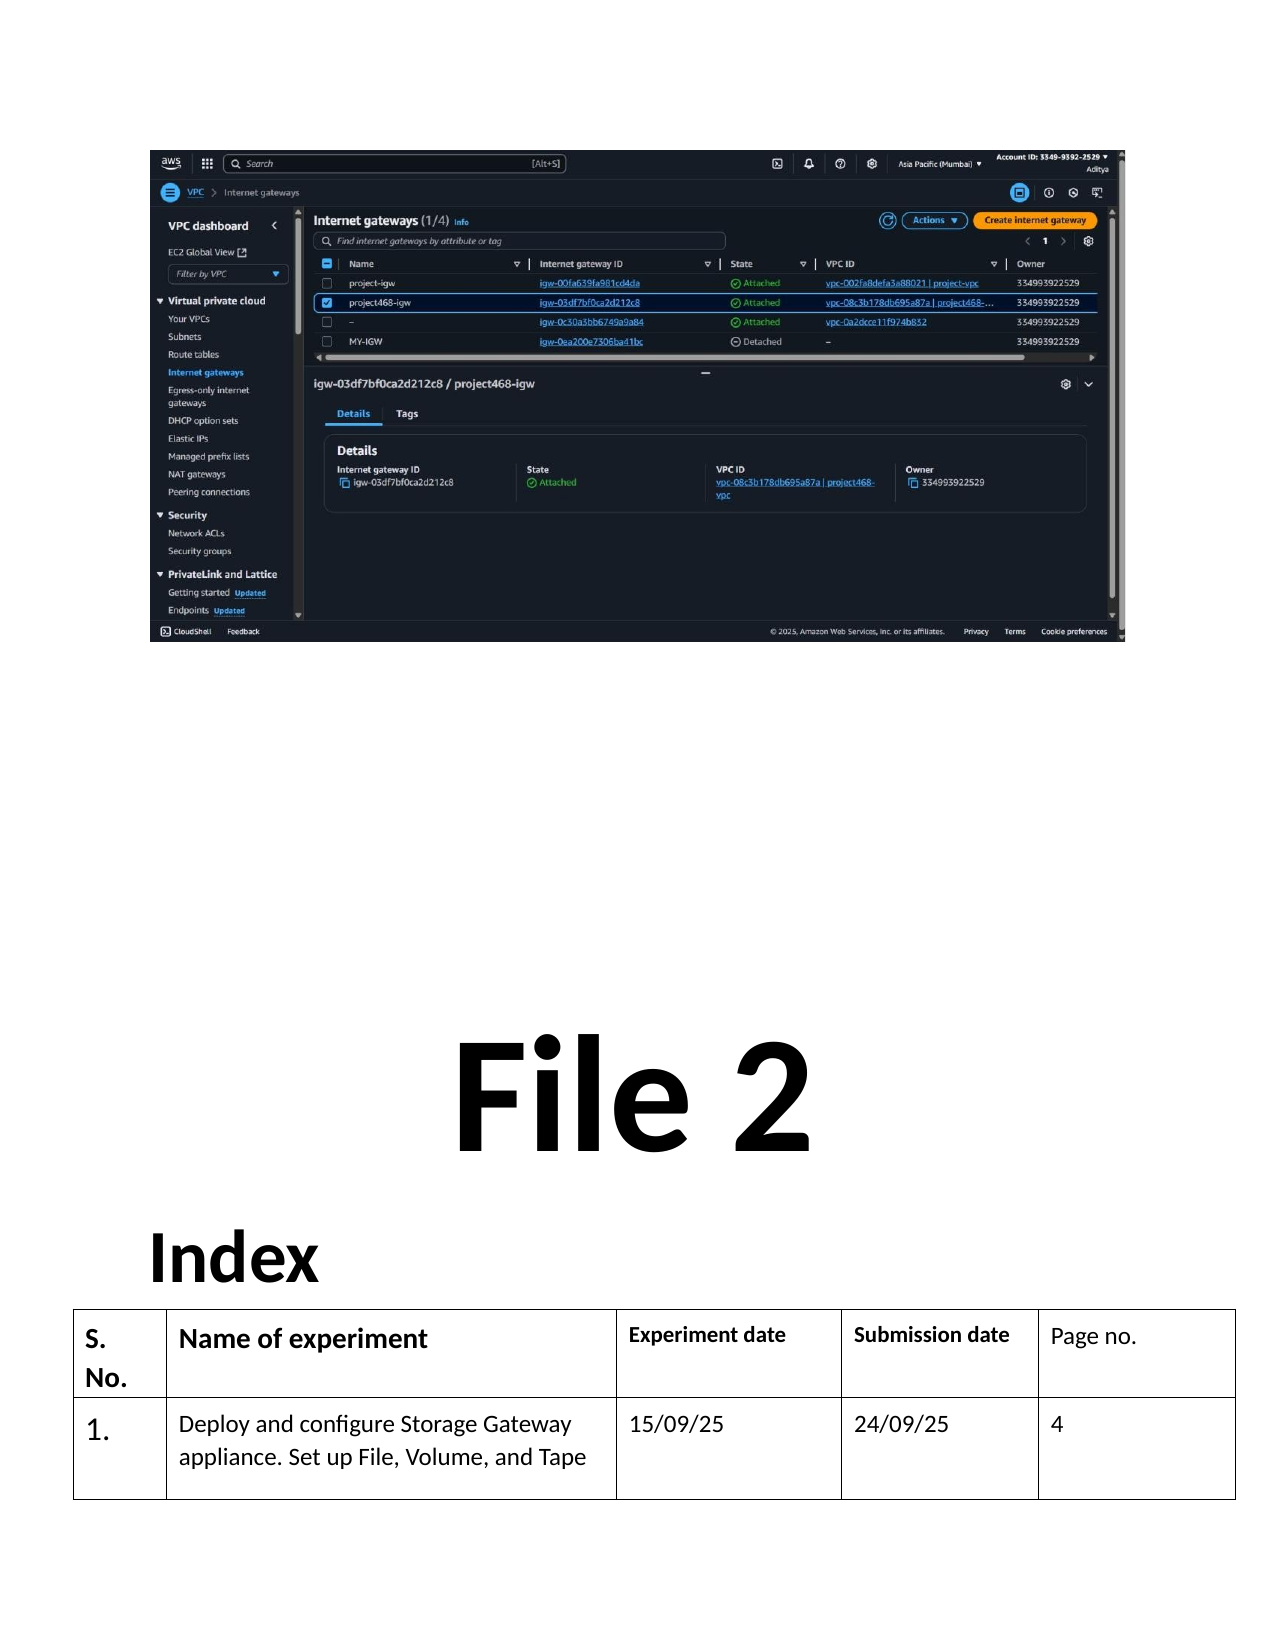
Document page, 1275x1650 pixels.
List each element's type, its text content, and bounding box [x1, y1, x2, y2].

table_header Name of experiment [167, 1310, 616, 1397]
table_cell 15/09/25 [617, 1398, 841, 1499]
table_cell 1. [74, 1398, 166, 1499]
text File 2 [225, 990, 1206, 1193]
table_header Submission date [842, 1310, 1038, 1397]
table_cell 4 [1039, 1398, 1235, 1499]
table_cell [167, 1398, 616, 1499]
table_header Page no. [1039, 1310, 1235, 1397]
table_cell 24/09/25 [842, 1398, 1038, 1499]
table_header S. No. [74, 1310, 166, 1397]
text Index [148, 1209, 1206, 1301]
table_header Experiment date [617, 1310, 841, 1397]
picture [150, 150, 1125, 642]
